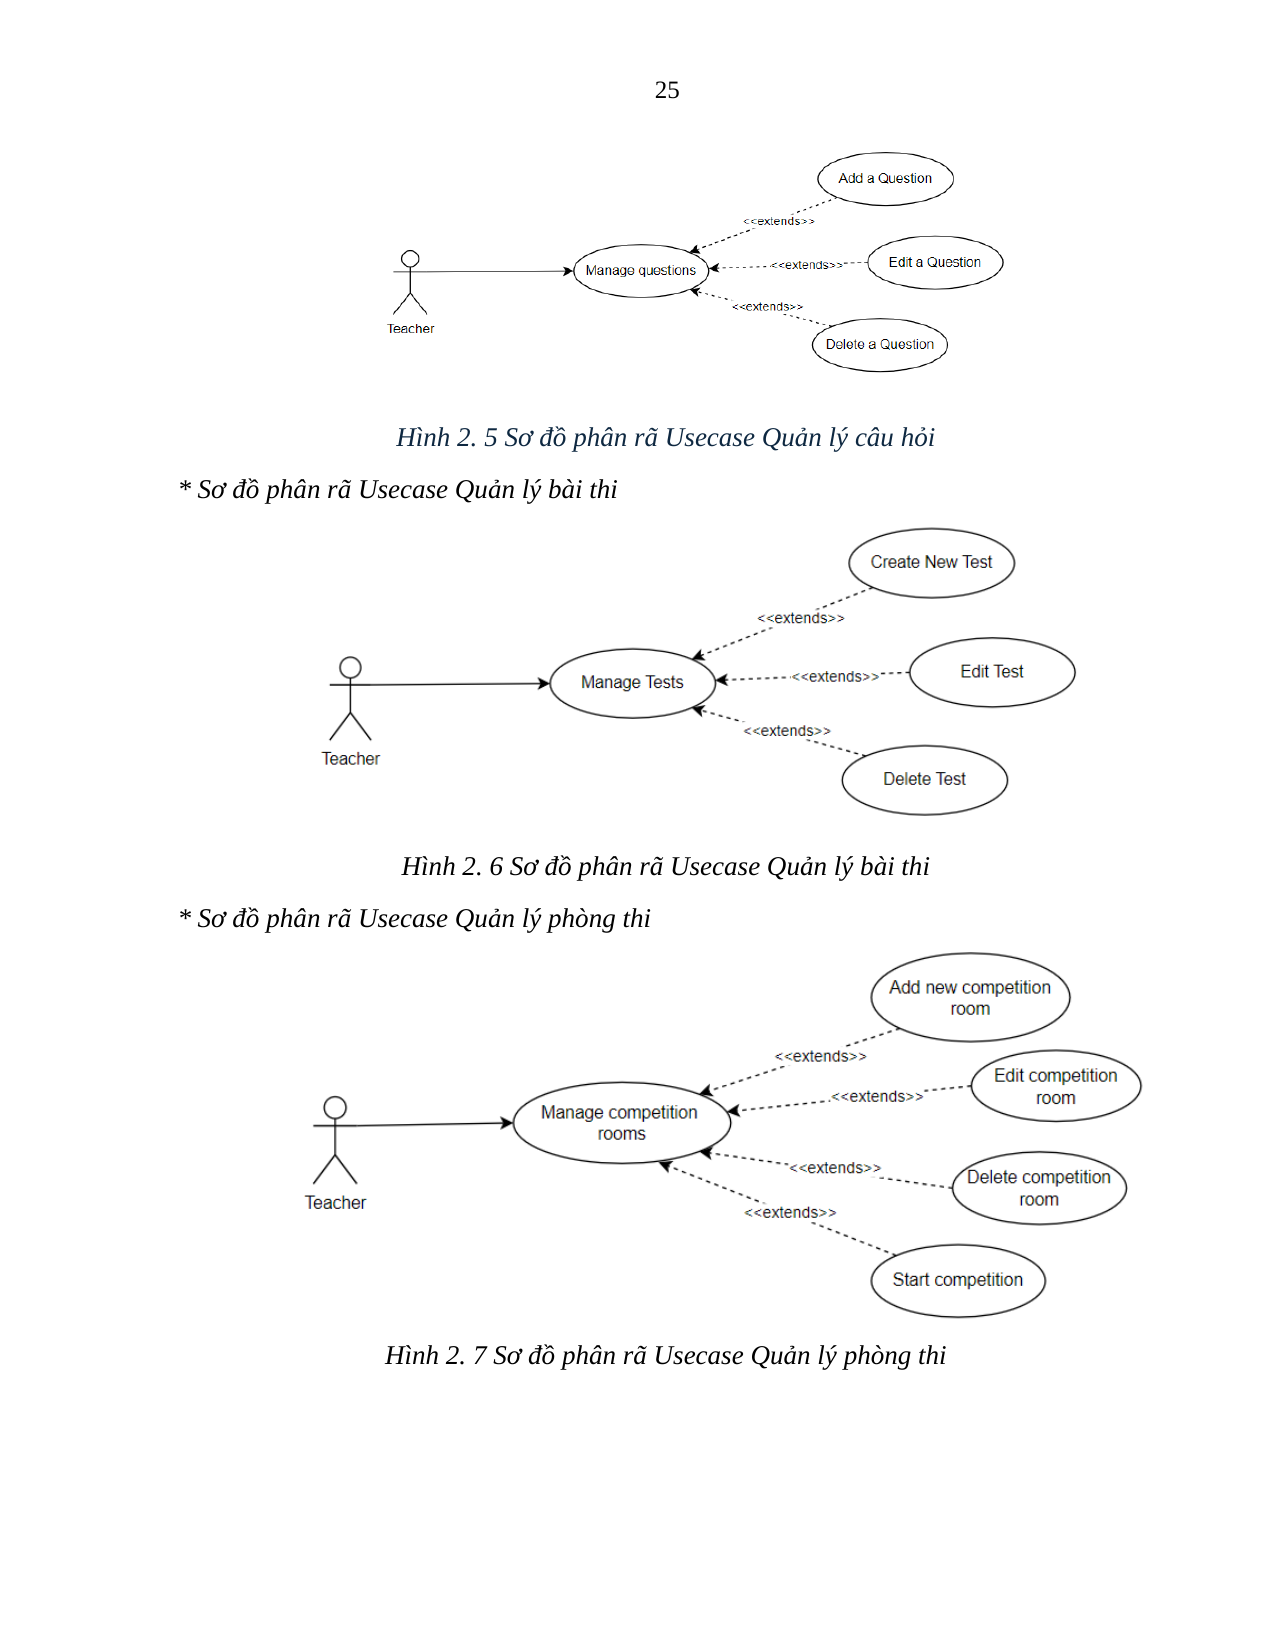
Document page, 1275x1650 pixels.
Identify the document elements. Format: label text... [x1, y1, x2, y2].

picture [177, 949, 1157, 1325]
text * Sơ đồ phân rã Usecase Quản lý phòng thi [177, 902, 1157, 934]
picture [224, 519, 1110, 837]
picture [296, 132, 1038, 407]
text Hình 2. 7 Sơ đồ phân rã Usecase Quản lý phòng thi [177, 1339, 1157, 1370]
text Hình 2. 6 Sơ đồ phân rã Usecase Quản lý bài thi [177, 851, 1157, 882]
text * Sơ đồ phân rã Usecase Quản lý bài thi [177, 473, 1157, 504]
text Hình 2. 5 Sơ đồ phân rã Usecase Quản lý câu hỏi [177, 421, 1157, 452]
